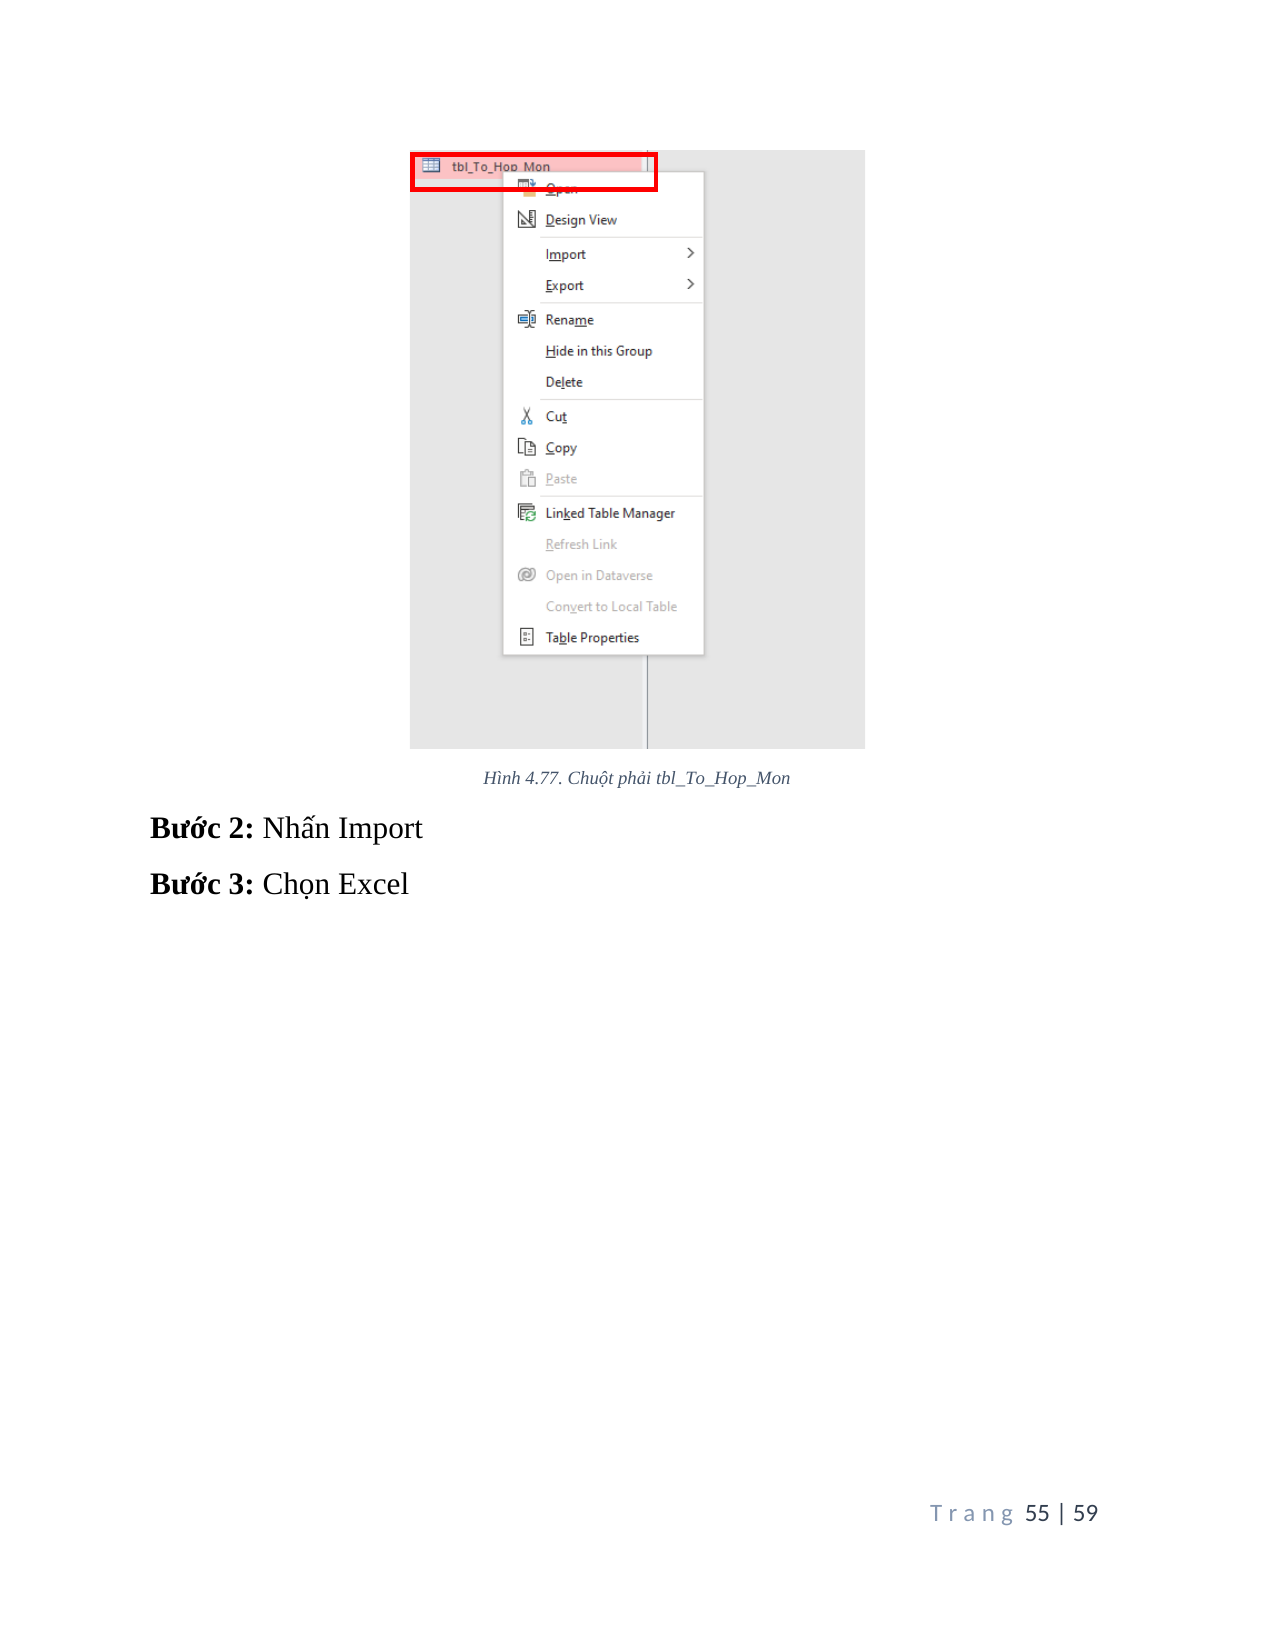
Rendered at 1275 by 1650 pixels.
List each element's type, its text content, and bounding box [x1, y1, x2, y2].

picture [409, 150, 866, 749]
text Bước 3: Chọn Excel [150, 865, 1125, 901]
text Bước 2: Nhấn Import [150, 810, 1125, 846]
